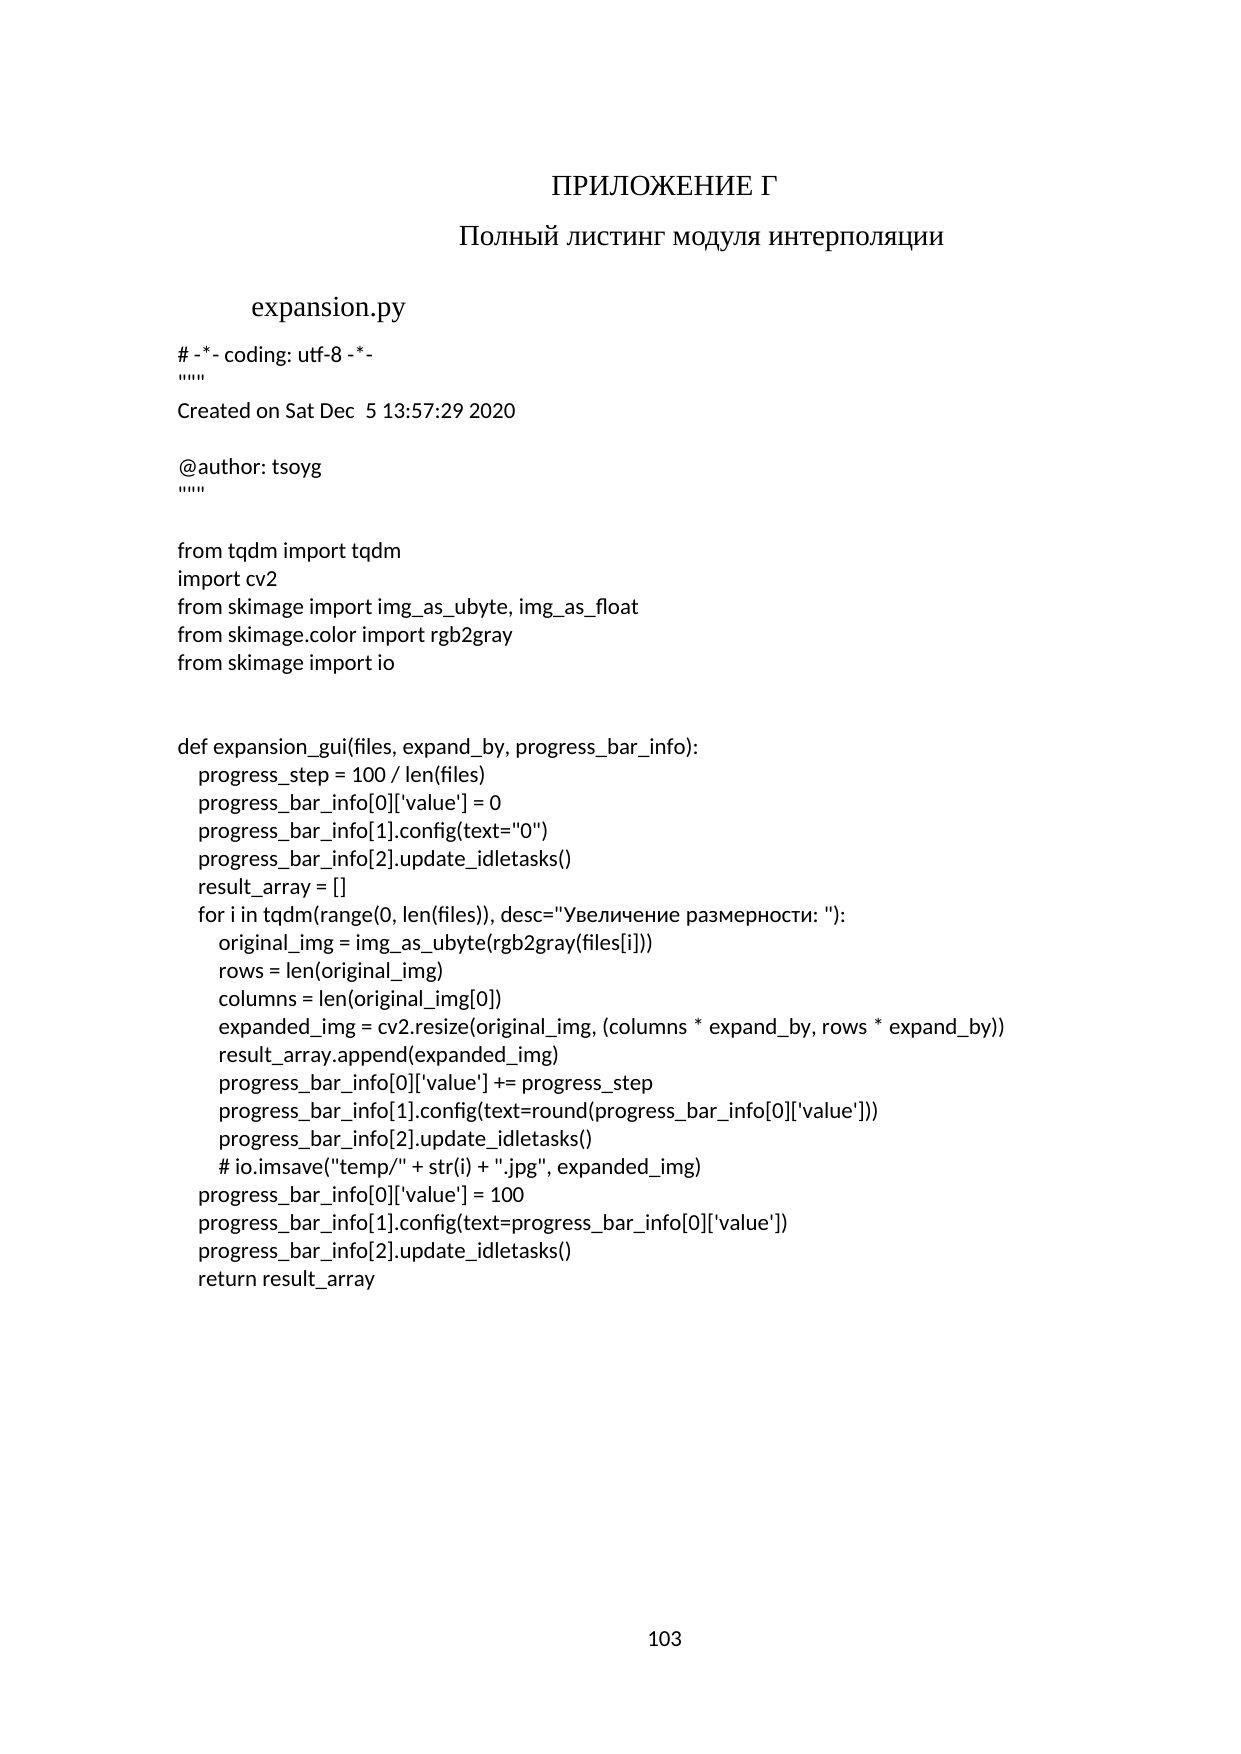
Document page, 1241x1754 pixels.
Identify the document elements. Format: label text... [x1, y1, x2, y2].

text progress_bar_info[2].update_idletasks() [177, 1124, 1152, 1152]
text # -*- coding: utf-8 -*- [177, 340, 1152, 368]
text from skimage.color import rgb2gray [177, 620, 1152, 648]
text """ [177, 480, 1152, 508]
text @author: tsoyg [177, 452, 1152, 480]
text progress_bar_info[0]['value'] = 100 [177, 1181, 1152, 1208]
text def expansion_gui(files, expand_by, progress_bar_info): [177, 732, 1152, 760]
text progress_bar_info[0]['value'] += progress_step [177, 1068, 1152, 1096]
text Полный листинг модуля интерполяции [251, 218, 1152, 252]
text expanded_img = cv2.resize(original_img, (columns * expand_by, rows * expand_by)) [177, 1012, 1152, 1040]
text rows = len(original_img) [177, 956, 1152, 984]
text result_array = [] [177, 872, 1152, 900]
text from skimage import img_as_ubyte, img_as_float [177, 592, 1152, 620]
text """ [177, 368, 1152, 396]
text progress_bar_info[0]['value'] = 0 [177, 788, 1152, 816]
text from skimage import io [177, 648, 1152, 676]
text from tqdm import tqdm [177, 536, 1152, 564]
text # io.imsave("temp/" + str(i) + ".jpg", expanded_img) [177, 1152, 1152, 1181]
text progress_bar_info[1].config(text="0") [177, 816, 1152, 844]
text return result_array [177, 1264, 1152, 1293]
text original_img = img_as_ubyte(rgb2gray(files[i])) [177, 928, 1152, 956]
text progress_step = 100 / len(files) [177, 760, 1152, 788]
text columns = len(original_img[0]) [177, 984, 1152, 1012]
text result_array.append(expanded_img) [177, 1040, 1152, 1068]
text progress_bar_info[2].update_idletasks() [177, 844, 1152, 872]
text Created on Sat Dec 5 13:57:29 2020 [177, 396, 1152, 424]
text for i in tqdm(range(0, len(files)), desc="Увеличение размерности: "): [177, 900, 1152, 928]
text Приложение Г [177, 168, 1152, 202]
text import cv2 [177, 564, 1152, 592]
text progress_bar_info[1].config(text=progress_bar_info[0]['value']) [177, 1208, 1152, 1237]
text expansion.py [177, 289, 1152, 323]
text progress_bar_info[2].update_idletasks() [177, 1237, 1152, 1264]
text progress_bar_info[1].config(text=round(progress_bar_info[0]['value'])) [177, 1096, 1152, 1124]
